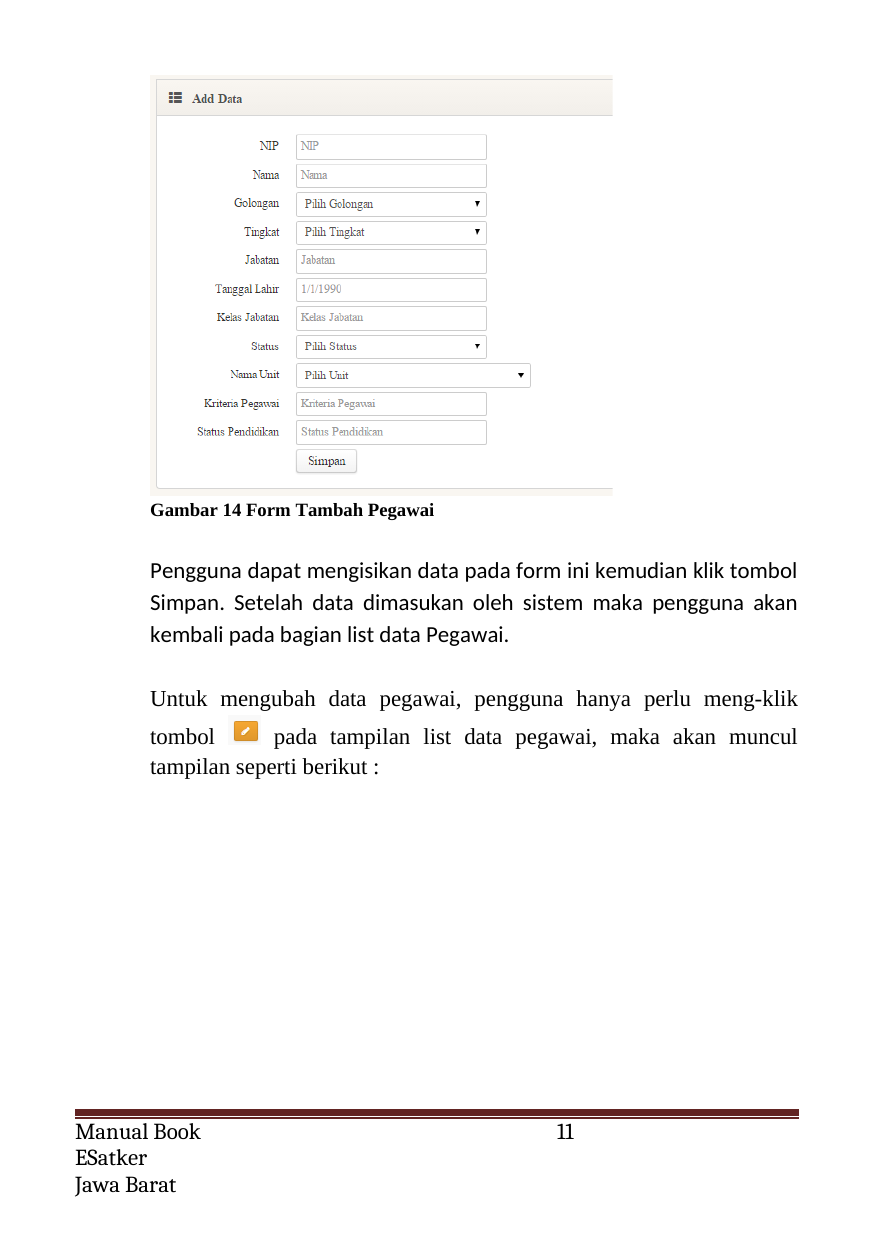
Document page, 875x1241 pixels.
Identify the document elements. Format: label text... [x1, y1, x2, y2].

picture [228, 715, 261, 745]
picture [150, 75, 613, 496]
list Untuk mengubah data pegawai, pengguna hanya perlu meng-klik tombol pada tampilan list data pegawai, maka akan muncul tampilan seperti berikut : [150, 685, 799, 779]
list Pengguna dapat mengisikan data pada form ini kemudian klik tombol Simpan. Setelah data dimasukan oleh sistem maka pengguna akan kembali pada bagian list data Pegawai. [150, 556, 799, 649]
